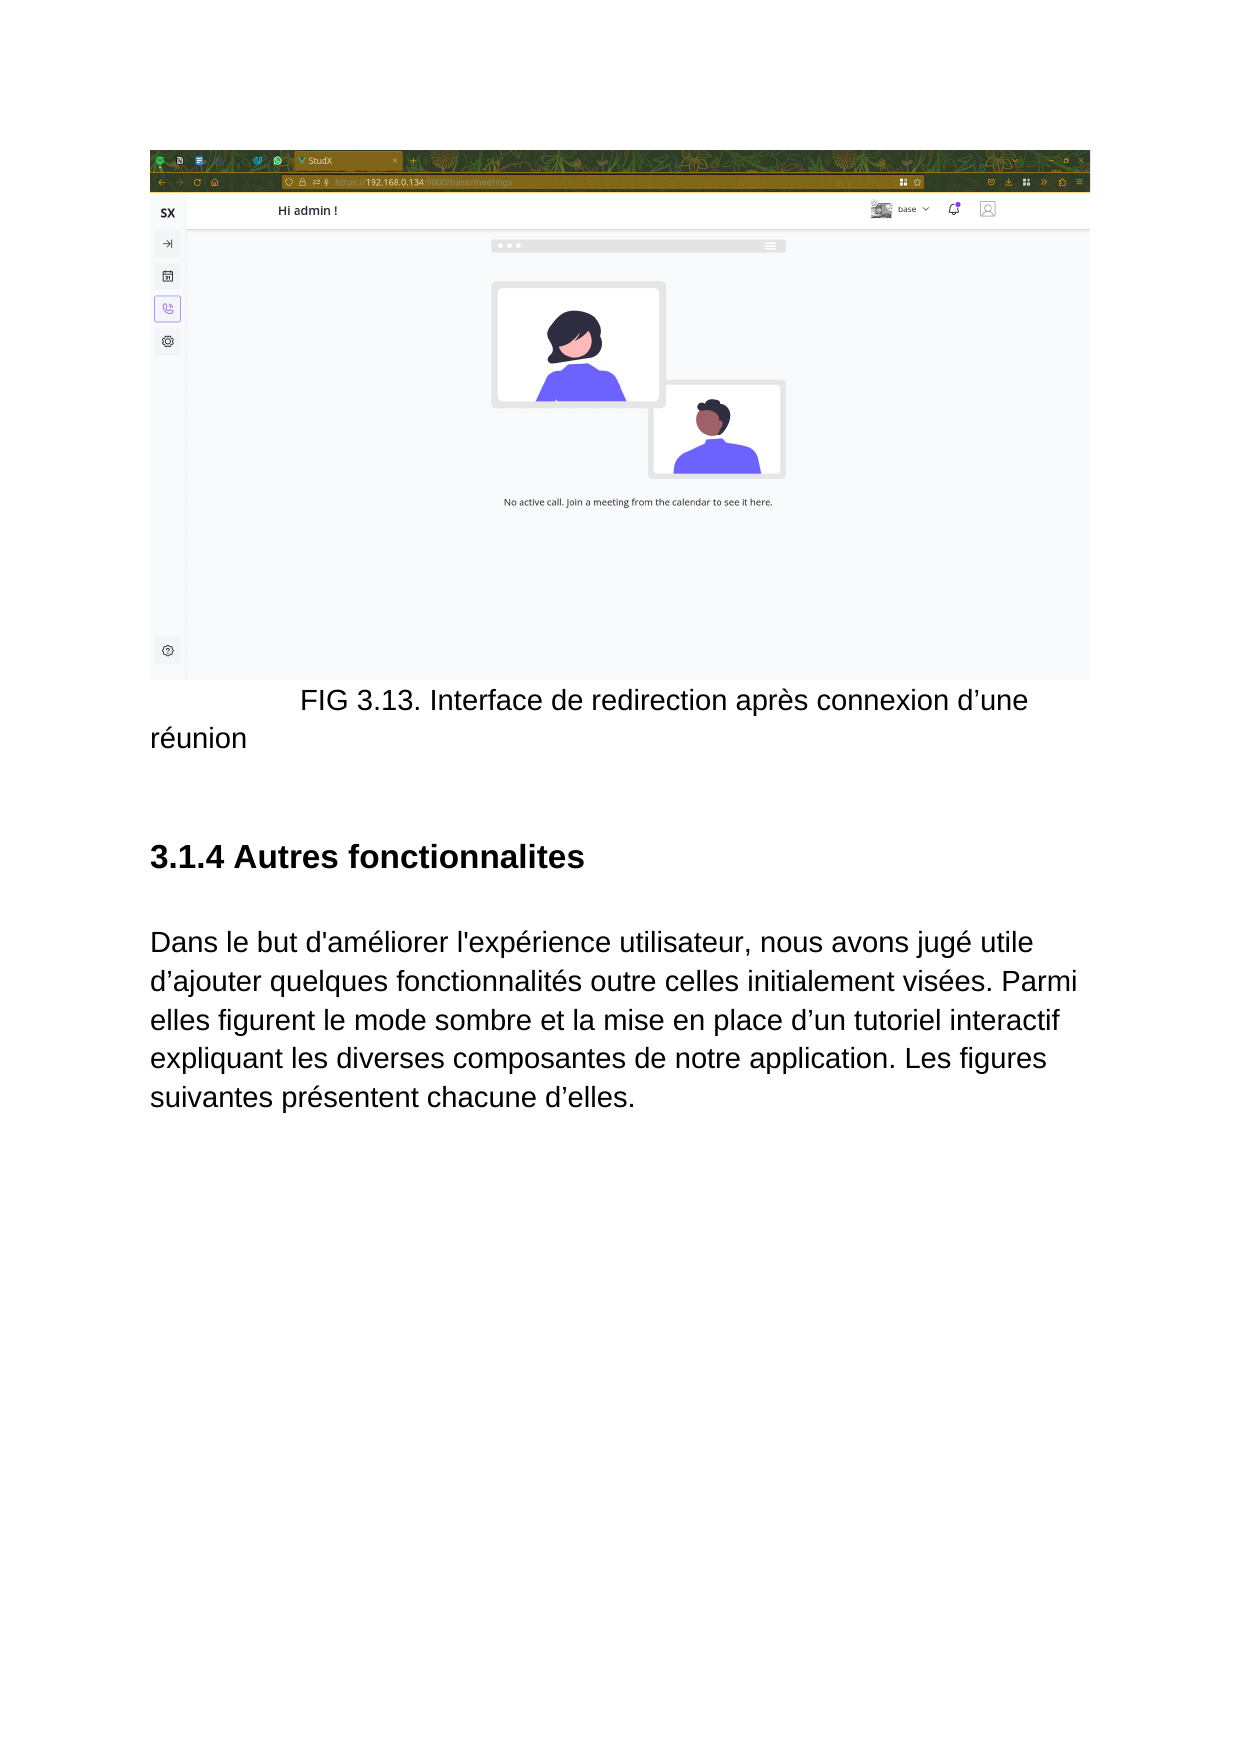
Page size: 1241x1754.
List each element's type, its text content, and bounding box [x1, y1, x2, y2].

text Dans le but d'améliorer l'expérience utilisateur, nous avons jugé utile d’ajouter quelques fonctionnalités outre celles initialement visées. Parmi elles figurent le mode sombre et la mise en place d’un tutoriel interactif expliquant les diverses composantes de notre application. Les figures suivantes présentent chacune d’elles. [150, 926, 1090, 1113]
picture [150, 150, 1091, 680]
text FIG 3.13. Interface de redirection après connexion d’une réunion [150, 683, 1090, 755]
text 3.1.4 Autres fonctionnalites [150, 837, 1090, 876]
